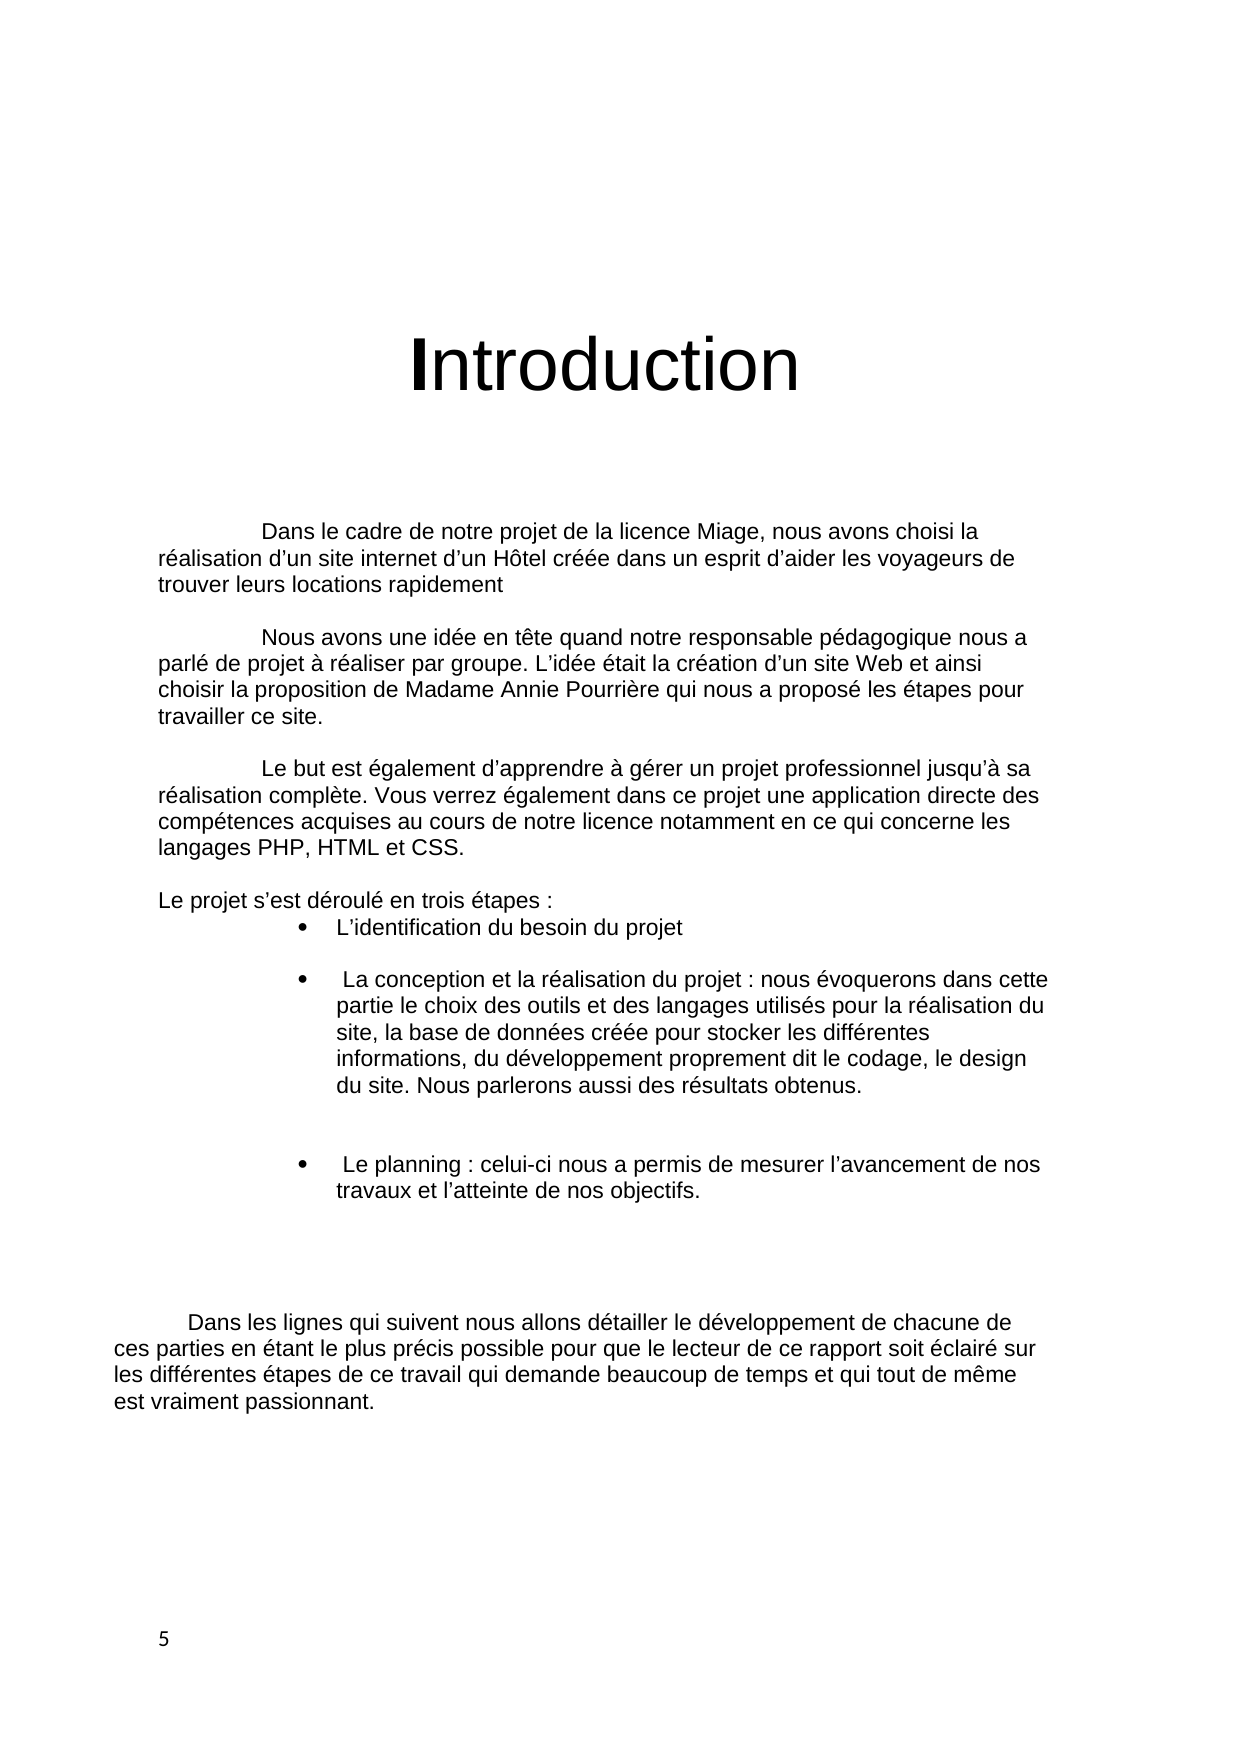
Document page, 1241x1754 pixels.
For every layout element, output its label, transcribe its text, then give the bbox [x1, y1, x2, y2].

list L’identification du besoin du projet [299, 913, 1053, 940]
subtitle Introduction [158, 320, 1053, 406]
text Dans les lignes qui suivent nous allons détailler le développement de chacune de ces parties en étant le plus précis possible pour que le lecteur de ce rapport soit éclairé sur les différentes étapes de ce travail qui demande beaucoup de temps et qui tout de même est vraiment passionnant. [114, 1309, 1053, 1414]
list La conception et la réalisation du projet : nous évoquerons dans cette partie le choix des outils et des langages utilisés pour la réalisation du site, la base de données créée pour stocker les différentes informations, du développement proprement dit le codage, le design du site. Nous parlerons aussi des résultats obtenus. [299, 966, 1053, 1098]
list Le planning : celui-ci nous a permis de mesurer l’avancement de nos travaux et l’atteinte de nos objectifs. [299, 1151, 1053, 1203]
text Dans le cadre de notre projet de la licence Miage, nous avons choisi la réalisation d’un site internet d’un Hôtel créée dans un esprit d’aider les voyageurs de trouver leurs locations rapidement [158, 518, 1053, 597]
text Le but est également d’apprendre à gérer un projet professionnel jusqu’à sa réalisation complète. Vous verrez également dans ce projet une application directe des compétences acquises au cours de notre licence notamment en ce qui concerne les langages PHP, HTML et CSS. [158, 755, 1053, 861]
text Nous avons une idée en tête quand notre responsable pédagogique nous a parlé de projet à réaliser par groupe. L’idée était la création d’un site Web et ainsi choisir la proposition de Madame Annie Pourrière qui nous a proposé les étapes pour travailler ce site. [158, 623, 1053, 729]
text Le projet s’est déroulé en trois étapes : [158, 887, 1053, 913]
